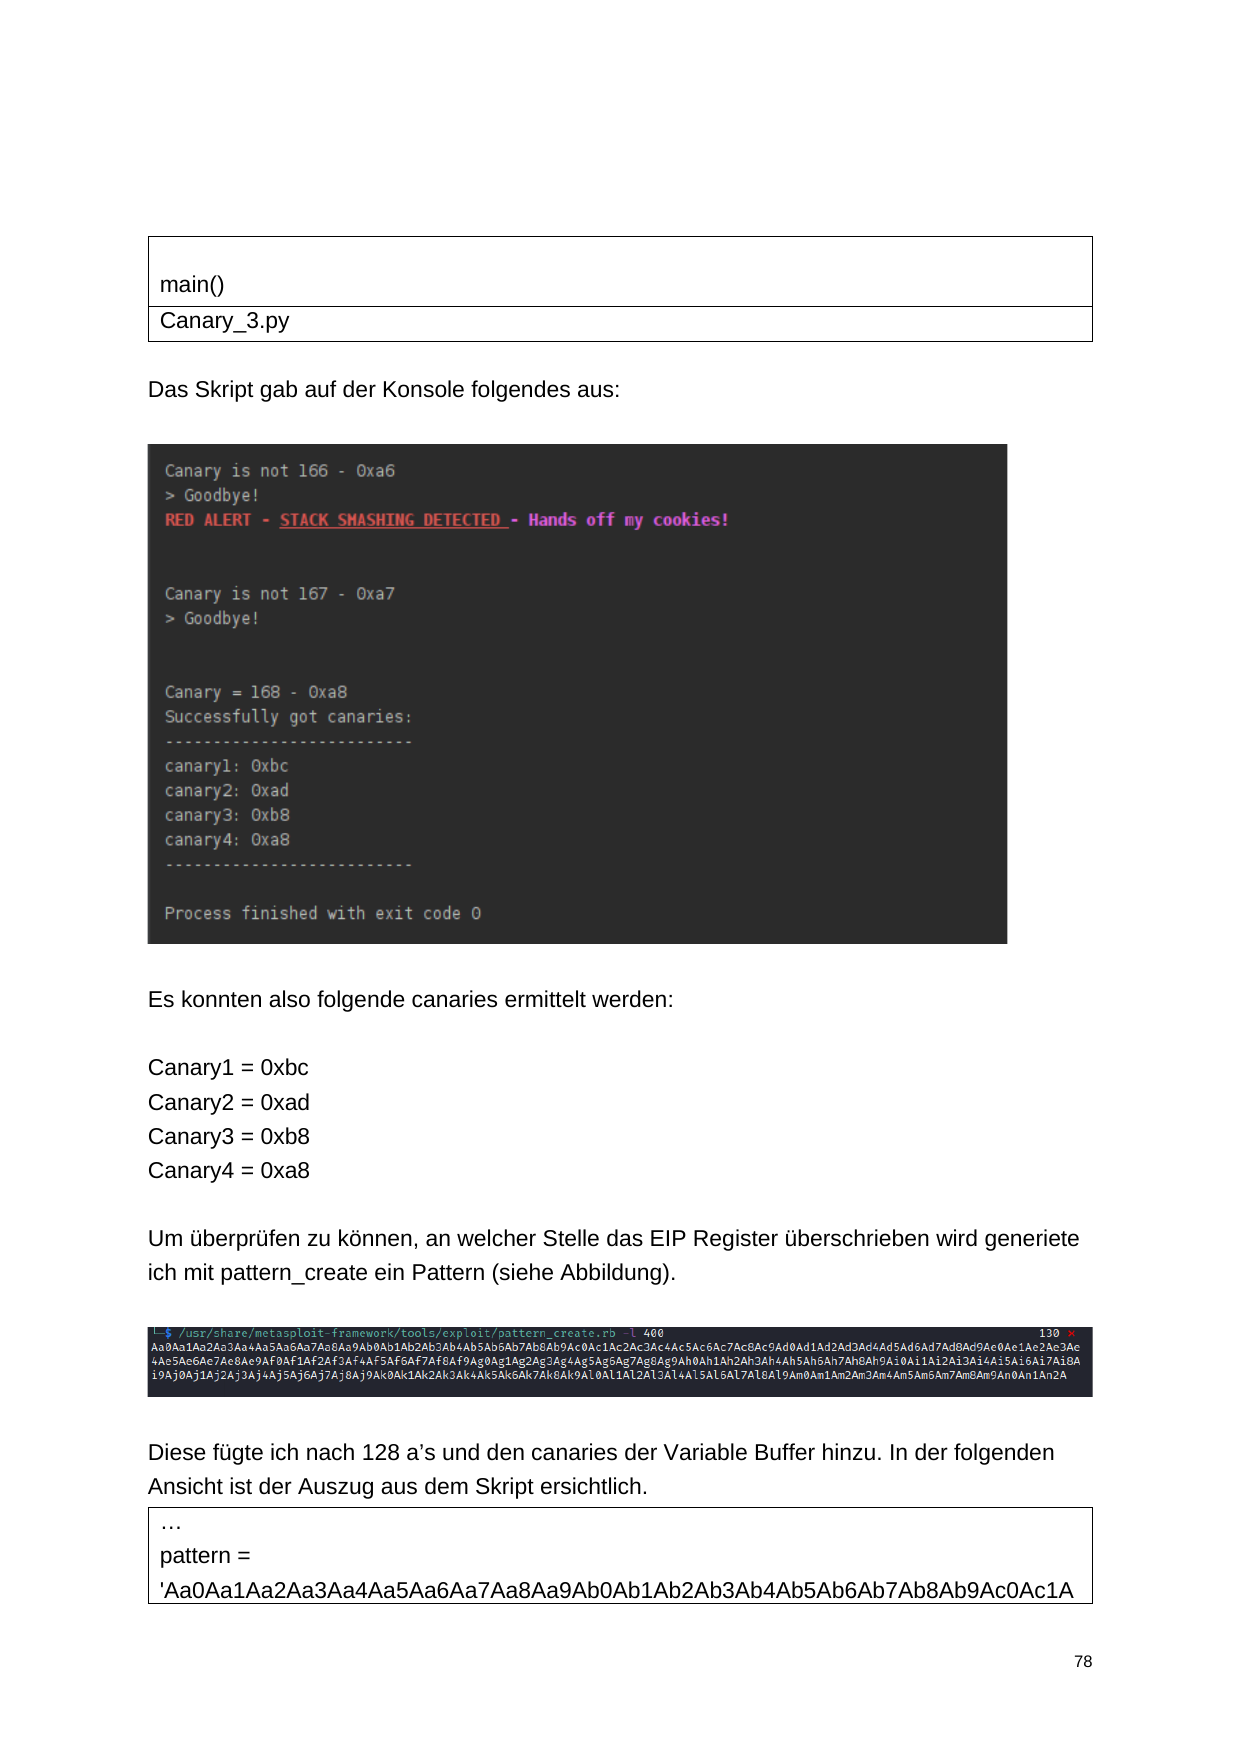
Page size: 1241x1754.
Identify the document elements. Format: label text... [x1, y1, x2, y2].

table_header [149, 237, 1092, 306]
text Canary1 = 0xbc [148, 1054, 1092, 1081]
text Canary4 = 0xa8 [148, 1157, 1092, 1183]
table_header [149, 1508, 1092, 1603]
table_cell Canary_3.py [149, 307, 1092, 341]
text Canary3 = 0xb8 [148, 1123, 1092, 1149]
text Um überprüfen zu können, an welcher Stelle das EIP Register überschrieben wird generiete ich mit pattern_create ein Pattern (siehe Abbildung). [148, 1225, 1092, 1286]
text Das Skript gab auf der Konsole folgendes aus: [148, 376, 1092, 402]
picture [147, 444, 1008, 944]
text Diese fügte ich nach 128 a’s und den canaries der Variable Buffer hinzu. In der folgenden Ansicht ist der Auszug aus dem Skript ersichtlich. [148, 1439, 1092, 1499]
text Es konnten also folgende canaries ermittelt werden: [148, 986, 1092, 1012]
picture [147, 1327, 1093, 1397]
text Canary2 = 0xad [148, 1088, 1092, 1115]
